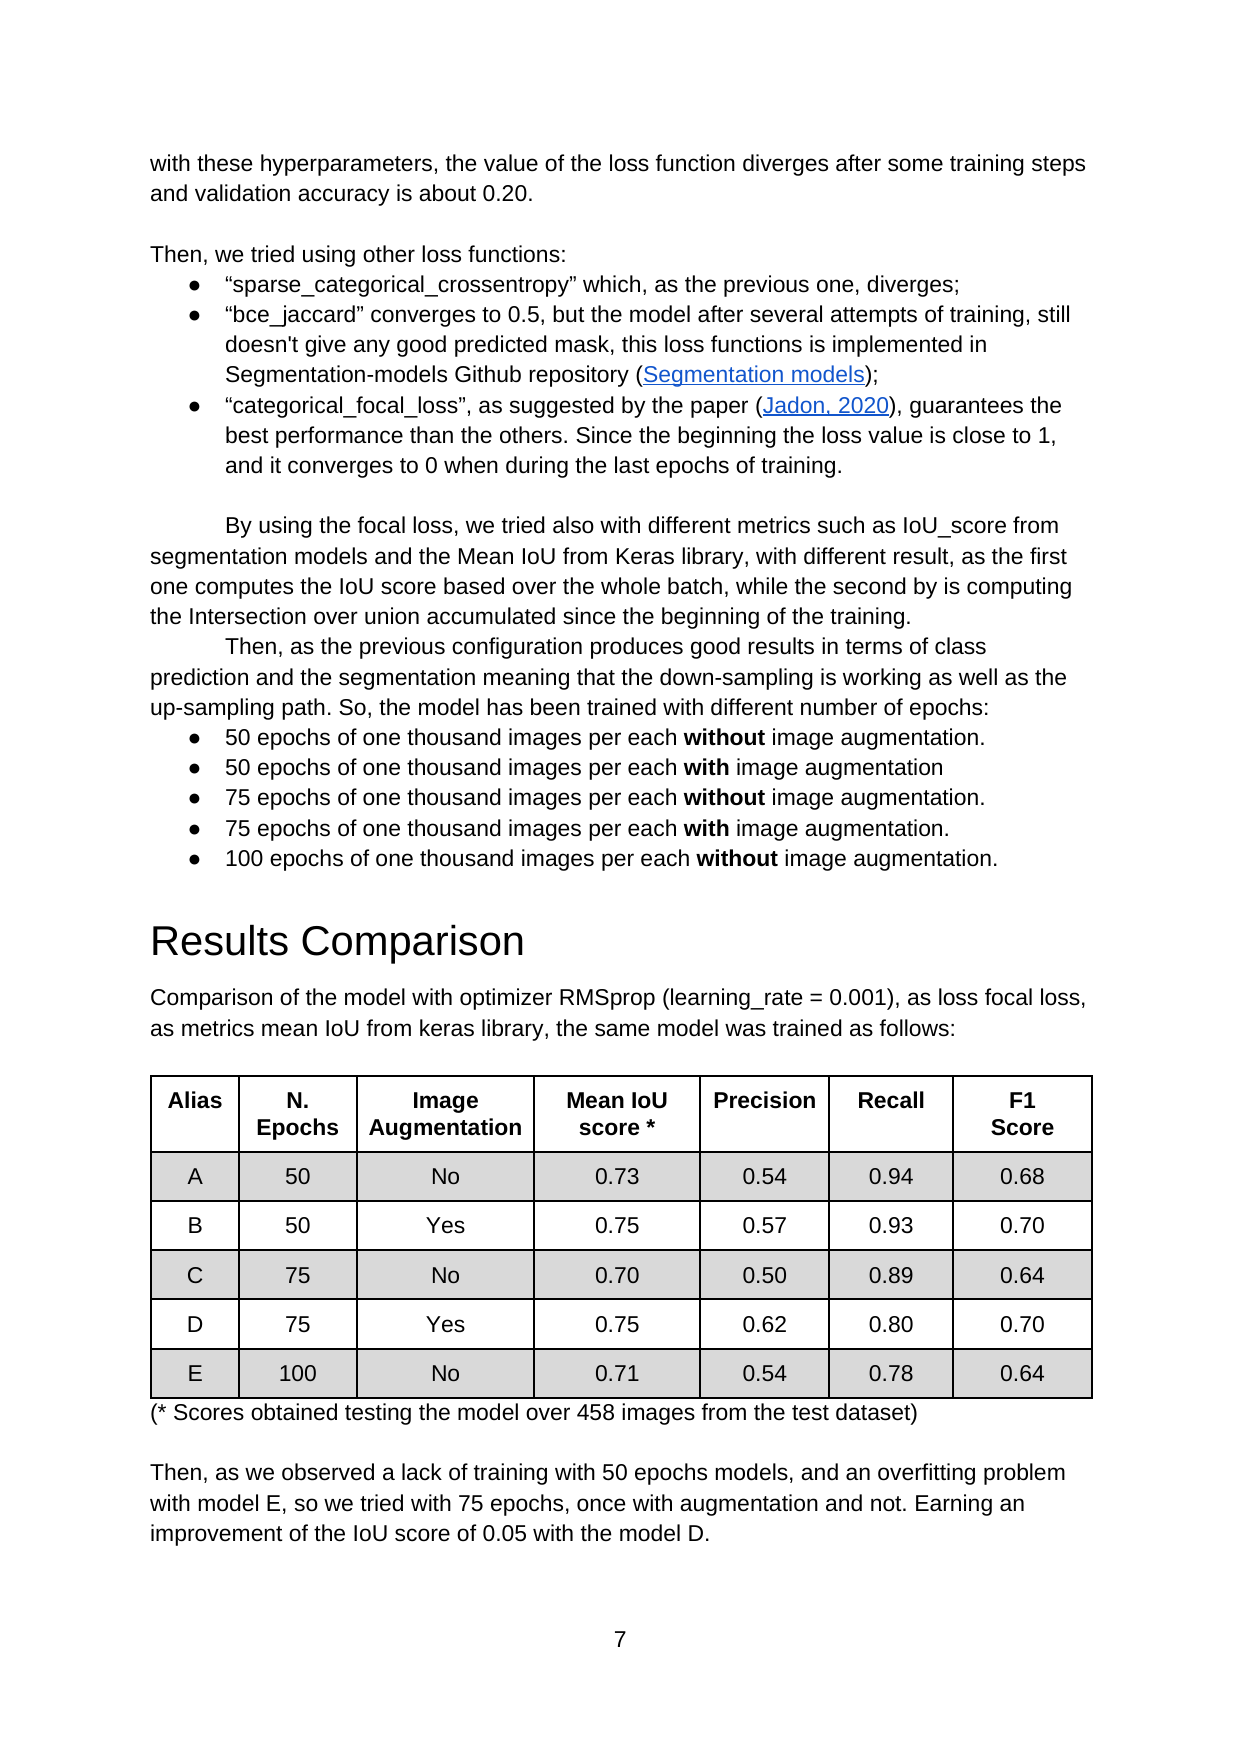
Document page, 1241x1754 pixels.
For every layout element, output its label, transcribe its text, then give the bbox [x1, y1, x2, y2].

table_cell 0.64 [954, 1251, 1091, 1298]
table_header Recall [830, 1077, 952, 1151]
table_cell 0.62 [701, 1300, 828, 1348]
table_cell 0.80 [830, 1300, 952, 1348]
table_cell No [358, 1153, 533, 1200]
table_cell 0.89 [830, 1251, 952, 1298]
table_cell 0.50 [701, 1251, 828, 1298]
table_cell D [152, 1300, 238, 1348]
text Then, as the previous configuration produces good results in terms of class prediction and the segmentation meaning that the down-sampling is working as well as the up-sampling path. So, the model has been trained with different number of epochs: [150, 633, 1090, 720]
list 75 epochs of one thousand images per each with image augmentation. [187, 814, 1090, 841]
table_cell 100 [240, 1350, 356, 1397]
table_cell 0.75 [535, 1202, 699, 1249]
text By using the focal loss, we tried also with different metrics such as IoU_score from segmentation models and the Mean IoU from Keras library, with different result, as the first one computes the IoU score based over the whole batch, while the second by is computing the Intersection over union accumulated since the beginning of the training. [150, 512, 1090, 629]
list 100 epochs of one thousand images per each without image augmentation. [187, 845, 1090, 871]
table_cell 75 [240, 1300, 356, 1348]
text (* Scores obtained testing the model over 458 images from the test dataset) [150, 1399, 1090, 1425]
list “bce_jaccard” converges to 0.5, but the model after several attempts of training, still doesn't give any good predicted mask, this loss functions is implemented in Segmentation-models Github repository (Segmentation models); [187, 301, 1090, 388]
table_cell 0.94 [830, 1153, 952, 1200]
table_cell 0.54 [701, 1350, 828, 1397]
table_header N. Epochs [240, 1077, 356, 1151]
table_cell 50 [240, 1153, 356, 1200]
list 50 epochs of one thousand images per each with image augmentation [187, 754, 1090, 781]
text with these hyperparameters, the value of the loss function diverges after some training steps and validation accuracy is about 0.20. [150, 150, 1090, 207]
table_cell Yes [358, 1202, 533, 1249]
list “categorical_focal_loss”, as suggested by the paper (Jadon, 2020), guarantees the best performance than the others. Since the beginning the loss value is close to 1, and it converges to 0 when during the last epochs of training. [187, 392, 1090, 478]
table_cell 0.93 [830, 1202, 952, 1249]
table_cell 0.54 [701, 1153, 828, 1200]
table_cell A [152, 1153, 238, 1200]
text Then, as we observed a lack of training with 50 epochs models, and an overfitting problem with model E, so we tried with 75 epochs, once with augmentation and not. Earning an improvement of the IoU score of 0.05 with the model D. [150, 1459, 1090, 1546]
text Then, we tried using other loss functions: [150, 241, 1090, 267]
table_header Precision [701, 1077, 828, 1151]
table_cell 0.68 [954, 1153, 1091, 1200]
table_cell 0.70 [535, 1251, 699, 1298]
table_cell Yes [358, 1300, 533, 1348]
table_cell 0.75 [535, 1300, 699, 1348]
subtitle Results Comparison [150, 917, 1090, 964]
table_header Mean IoU score * [535, 1077, 699, 1151]
table_cell 0.70 [954, 1202, 1091, 1249]
table_cell 75 [240, 1251, 356, 1298]
table_cell B [152, 1202, 238, 1249]
table_cell No [358, 1350, 533, 1397]
table_cell 0.70 [954, 1300, 1091, 1348]
text Comparison of the model with optimizer RMSprop (learning_rate = 0.001), as loss focal loss, as metrics mean IoU from keras library, the same model was trained as follows: [150, 984, 1090, 1041]
list 50 epochs of one thousand images per each without image augmentation. [187, 724, 1090, 750]
table_cell 0.57 [701, 1202, 828, 1249]
table_cell 0.64 [954, 1350, 1091, 1397]
list 75 epochs of one thousand images per each without image augmentation. [187, 784, 1090, 811]
table_cell 0.78 [830, 1350, 952, 1397]
table_cell 0.71 [535, 1350, 699, 1397]
table_cell E [152, 1350, 238, 1397]
table_header Alias [152, 1077, 238, 1151]
table_cell C [152, 1251, 238, 1298]
list “sparse_categorical_crossentropy” which, as the previous one, diverges; [187, 271, 1090, 297]
table_cell 50 [240, 1202, 356, 1249]
table_header Image Augmentation [358, 1077, 533, 1151]
table_cell 0.73 [535, 1153, 699, 1200]
table_cell No [358, 1251, 533, 1298]
table_header F1 Score [954, 1077, 1091, 1151]
